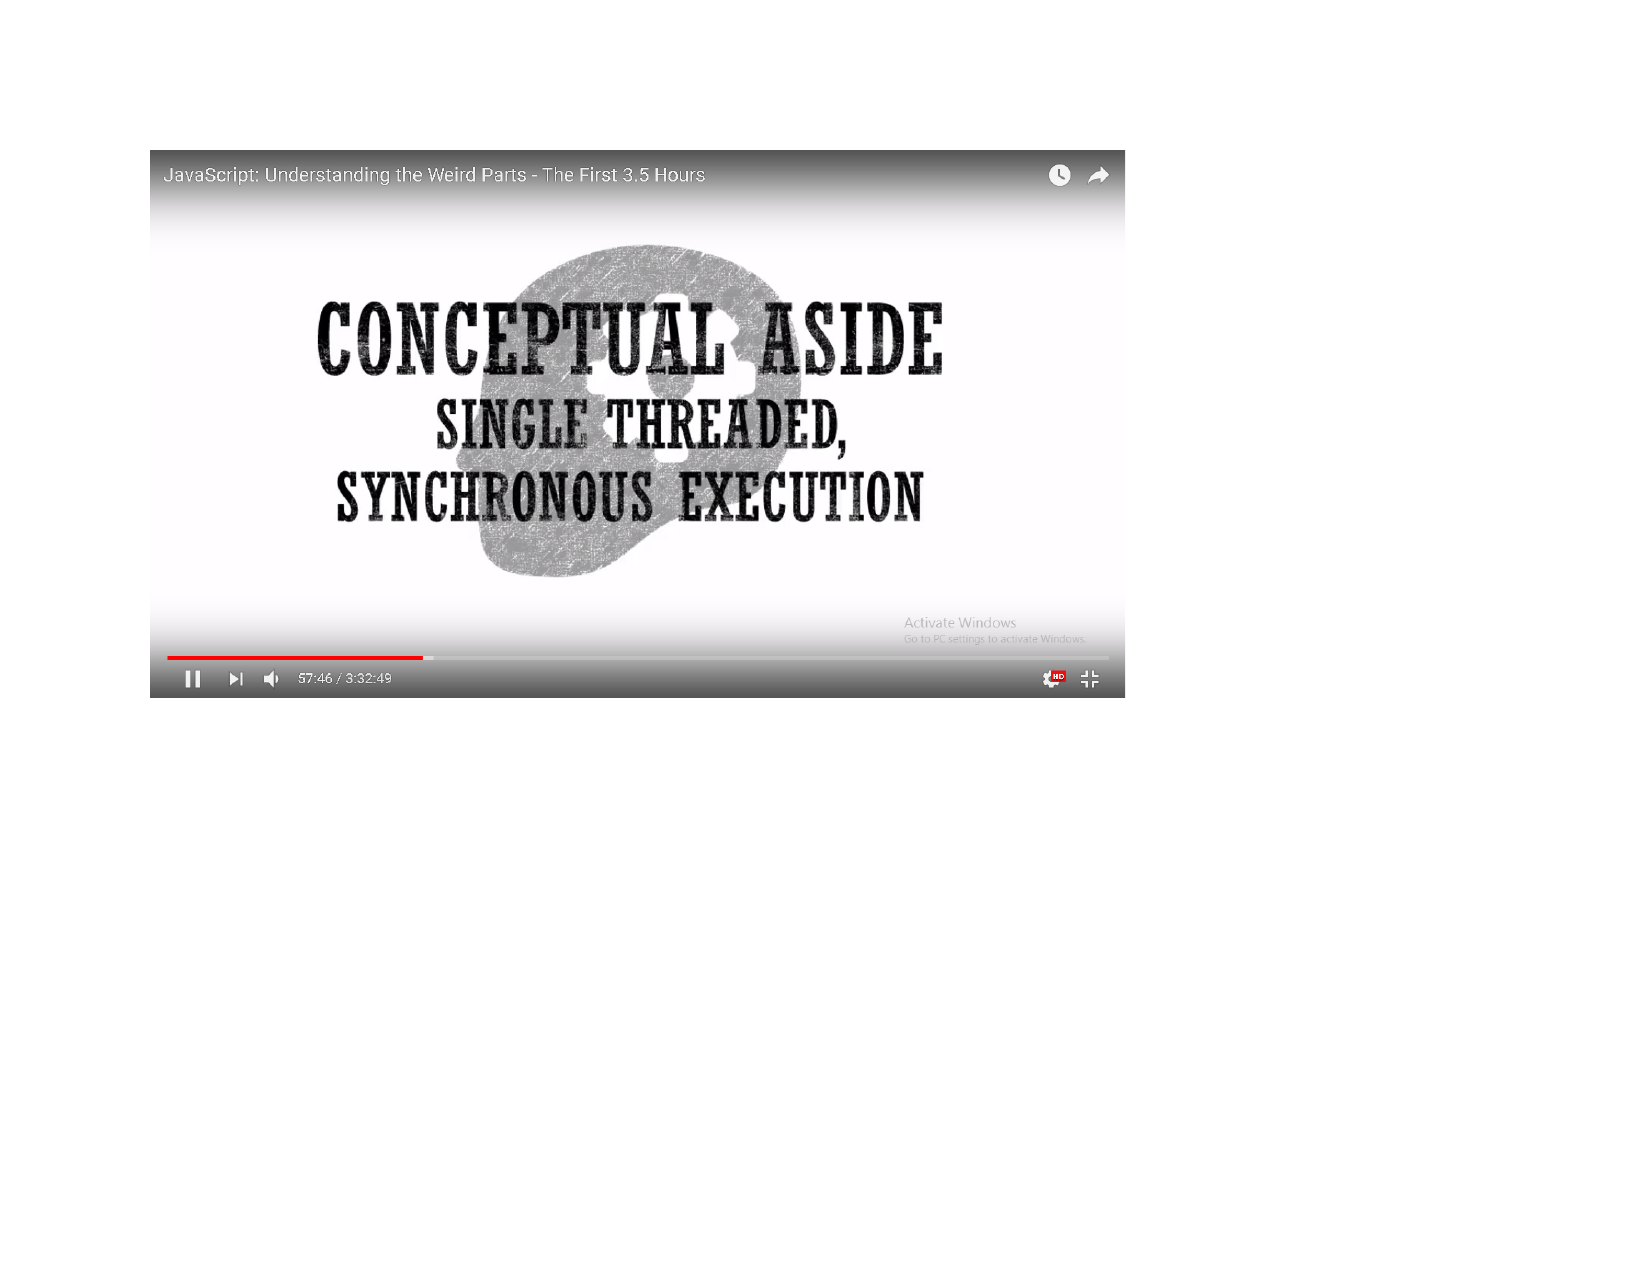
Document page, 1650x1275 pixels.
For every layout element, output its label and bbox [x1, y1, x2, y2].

picture [150, 150, 1125, 698]
